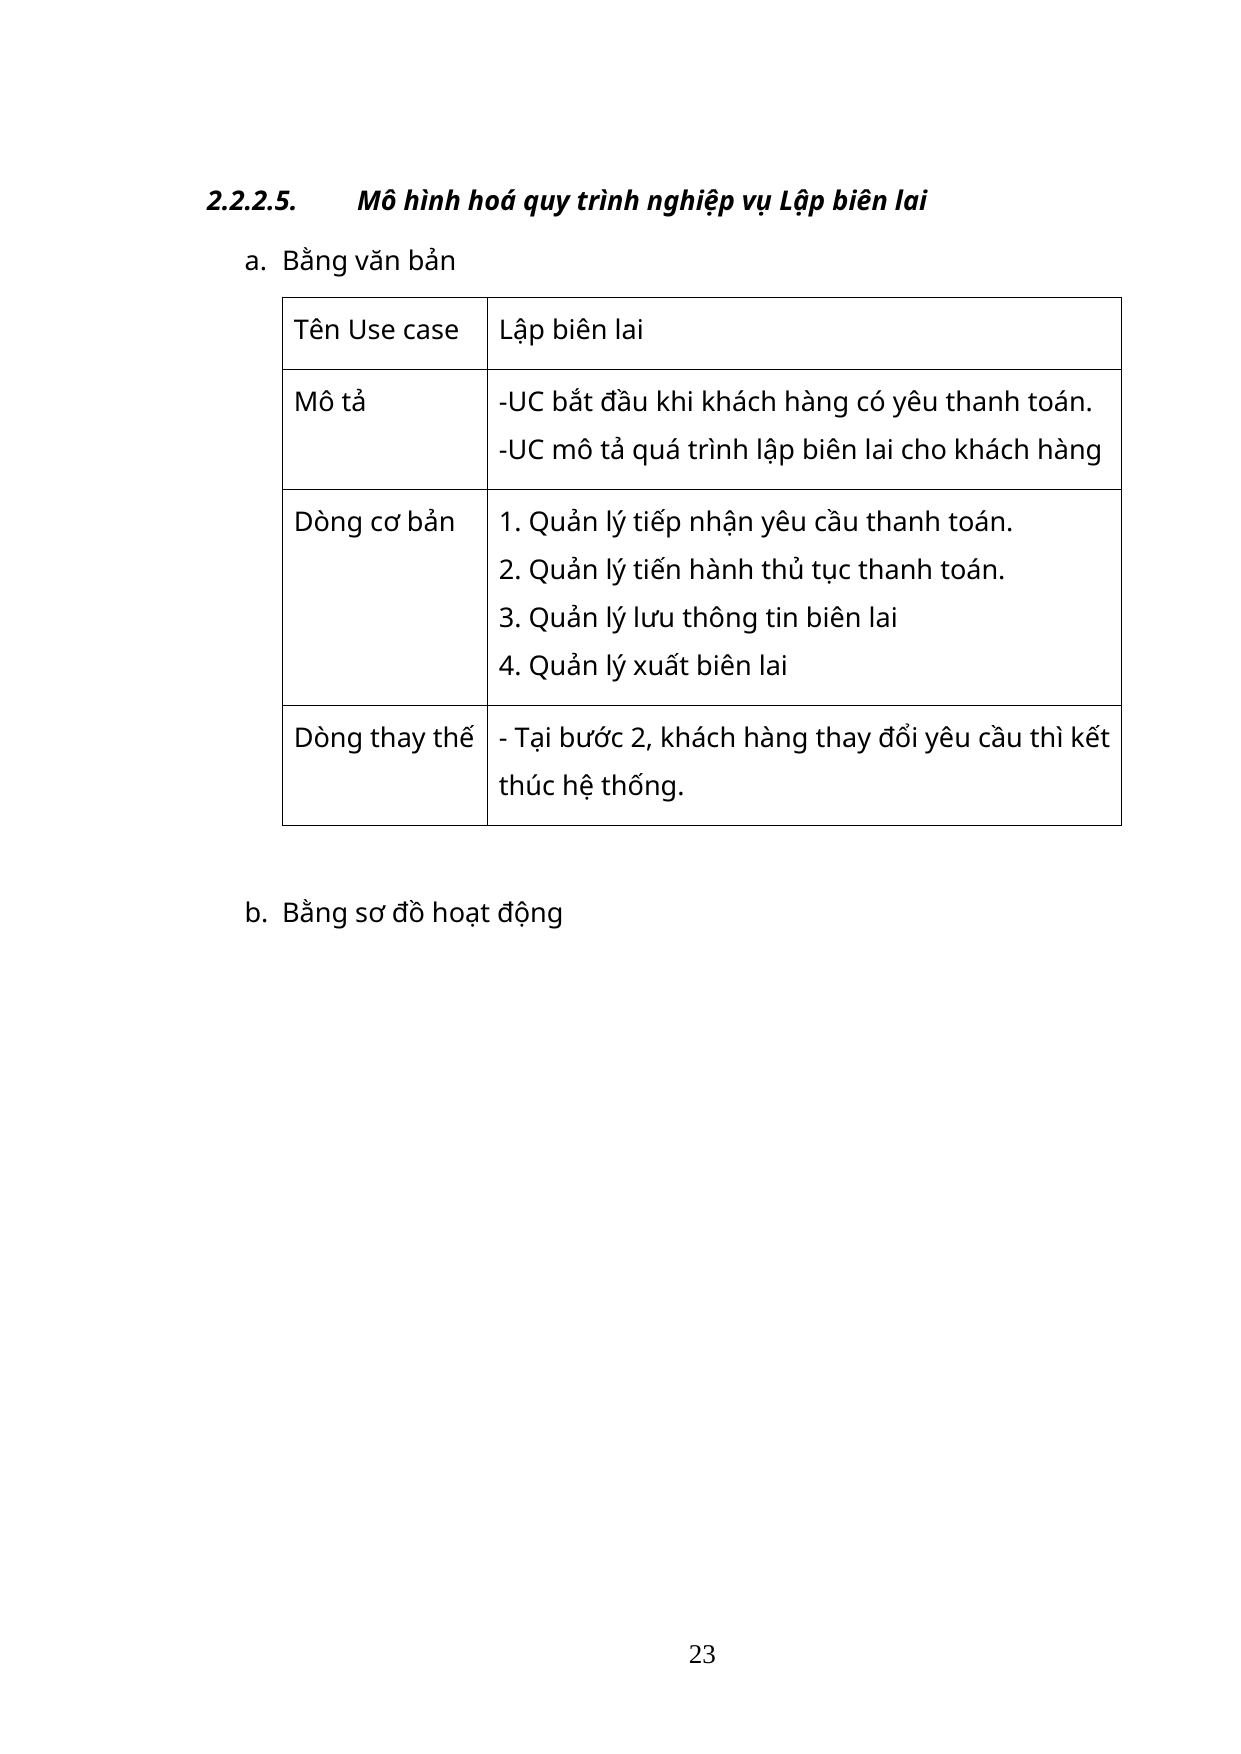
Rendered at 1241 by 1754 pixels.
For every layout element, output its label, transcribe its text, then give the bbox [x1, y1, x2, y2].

list Bằng sơ đồ hoạt động [244, 893, 1122, 930]
table_cell - Tại bước 2, khách hàng thay đổi yêu cầu thì kết thúc hệ thống. [488, 706, 1121, 825]
subtitle Mô hình hoá quy trình nghiệp vụ Lập biên lai [207, 181, 1122, 218]
table_cell 1. Quản lý tiếp nhận yêu cầu thanh toán. 2. Quản lý tiến hành thủ tục thanh toán. 3. Quản lý lưu thông tin biên lai 4. Quản lý xuất biên lai [488, 490, 1121, 705]
table_header Lập biên lai [488, 298, 1121, 369]
list Bằng văn bản [244, 242, 1122, 279]
table_header Tên Use case [283, 298, 487, 369]
table_cell Dòng thay thế [283, 706, 487, 825]
table_cell Mô tả [283, 370, 487, 489]
table_cell Dòng cơ bản [283, 490, 487, 705]
table_cell -UC bắt đầu khi khách hàng có yêu thanh toán. -UC mô tả quá trình lập biên lai cho khách hàng [488, 370, 1121, 489]
